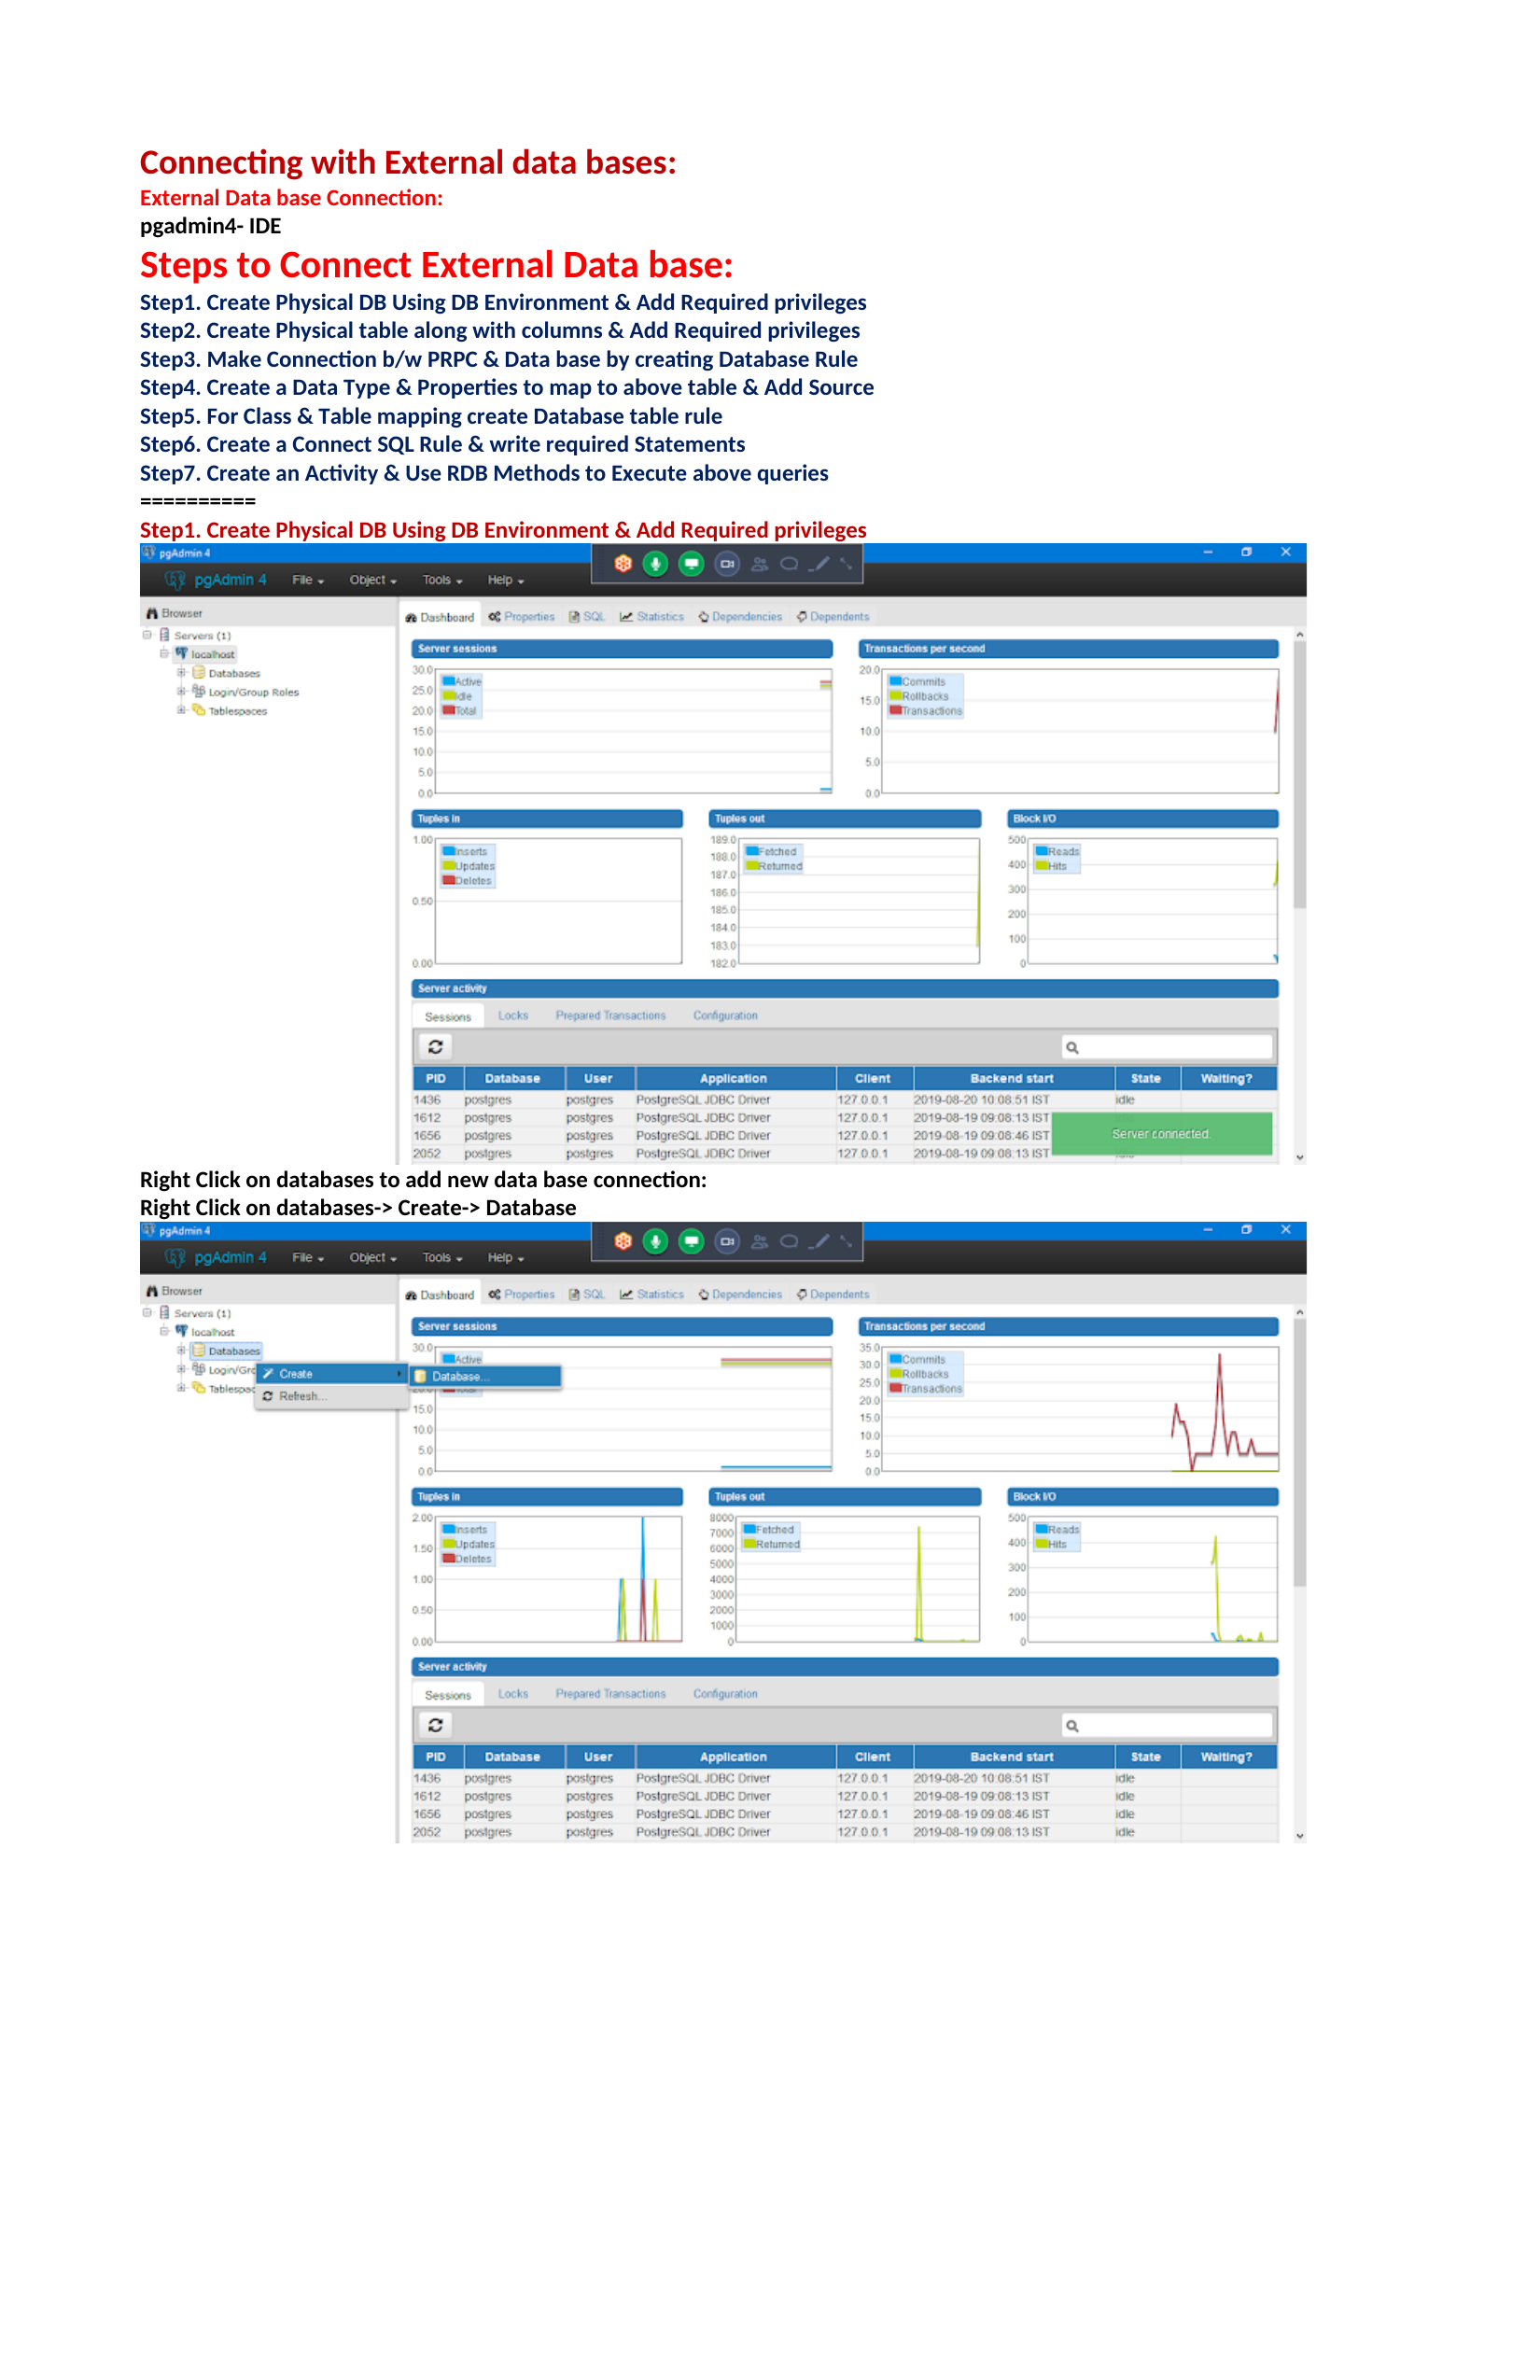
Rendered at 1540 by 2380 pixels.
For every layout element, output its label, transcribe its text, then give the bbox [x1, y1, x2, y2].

text Step6. Create a Connect SQL Rule & write required Statements [140, 429, 1400, 458]
text Right Click on databases to add new data base connection: [140, 1165, 1400, 1193]
text Steps to Connect External Data base: [140, 240, 1400, 287]
picture [140, 1222, 1307, 1843]
text External Data base Connection: [140, 183, 1400, 211]
text Step1. Create Physical DB Using DB Environment & Add Required privileges [140, 515, 1400, 543]
text Step2. Create Physical table along with columns & Add Required privileges [140, 315, 1400, 344]
text Step7. Create an Activity & Use RDB Methods to Execute above queries [140, 458, 1400, 486]
text pgadmin4- IDE [140, 211, 1400, 240]
text Connecting with External data bases: [140, 140, 1400, 183]
text Step3. Make Connection b/w PRPC & Data base by creating Database Rule [140, 344, 1400, 372]
text Right Click on databases-> Create-> Database [140, 1193, 1400, 1222]
text ========== [140, 486, 1400, 515]
text Step5. For Class & Table mapping create Database table rule [140, 401, 1400, 429]
picture [140, 543, 1307, 1165]
text Step1. Create Physical DB Using DB Environment & Add Required privileges [140, 287, 1400, 315]
text Step4. Create a Data Type & Properties to map to above table & Add Source [140, 372, 1400, 401]
